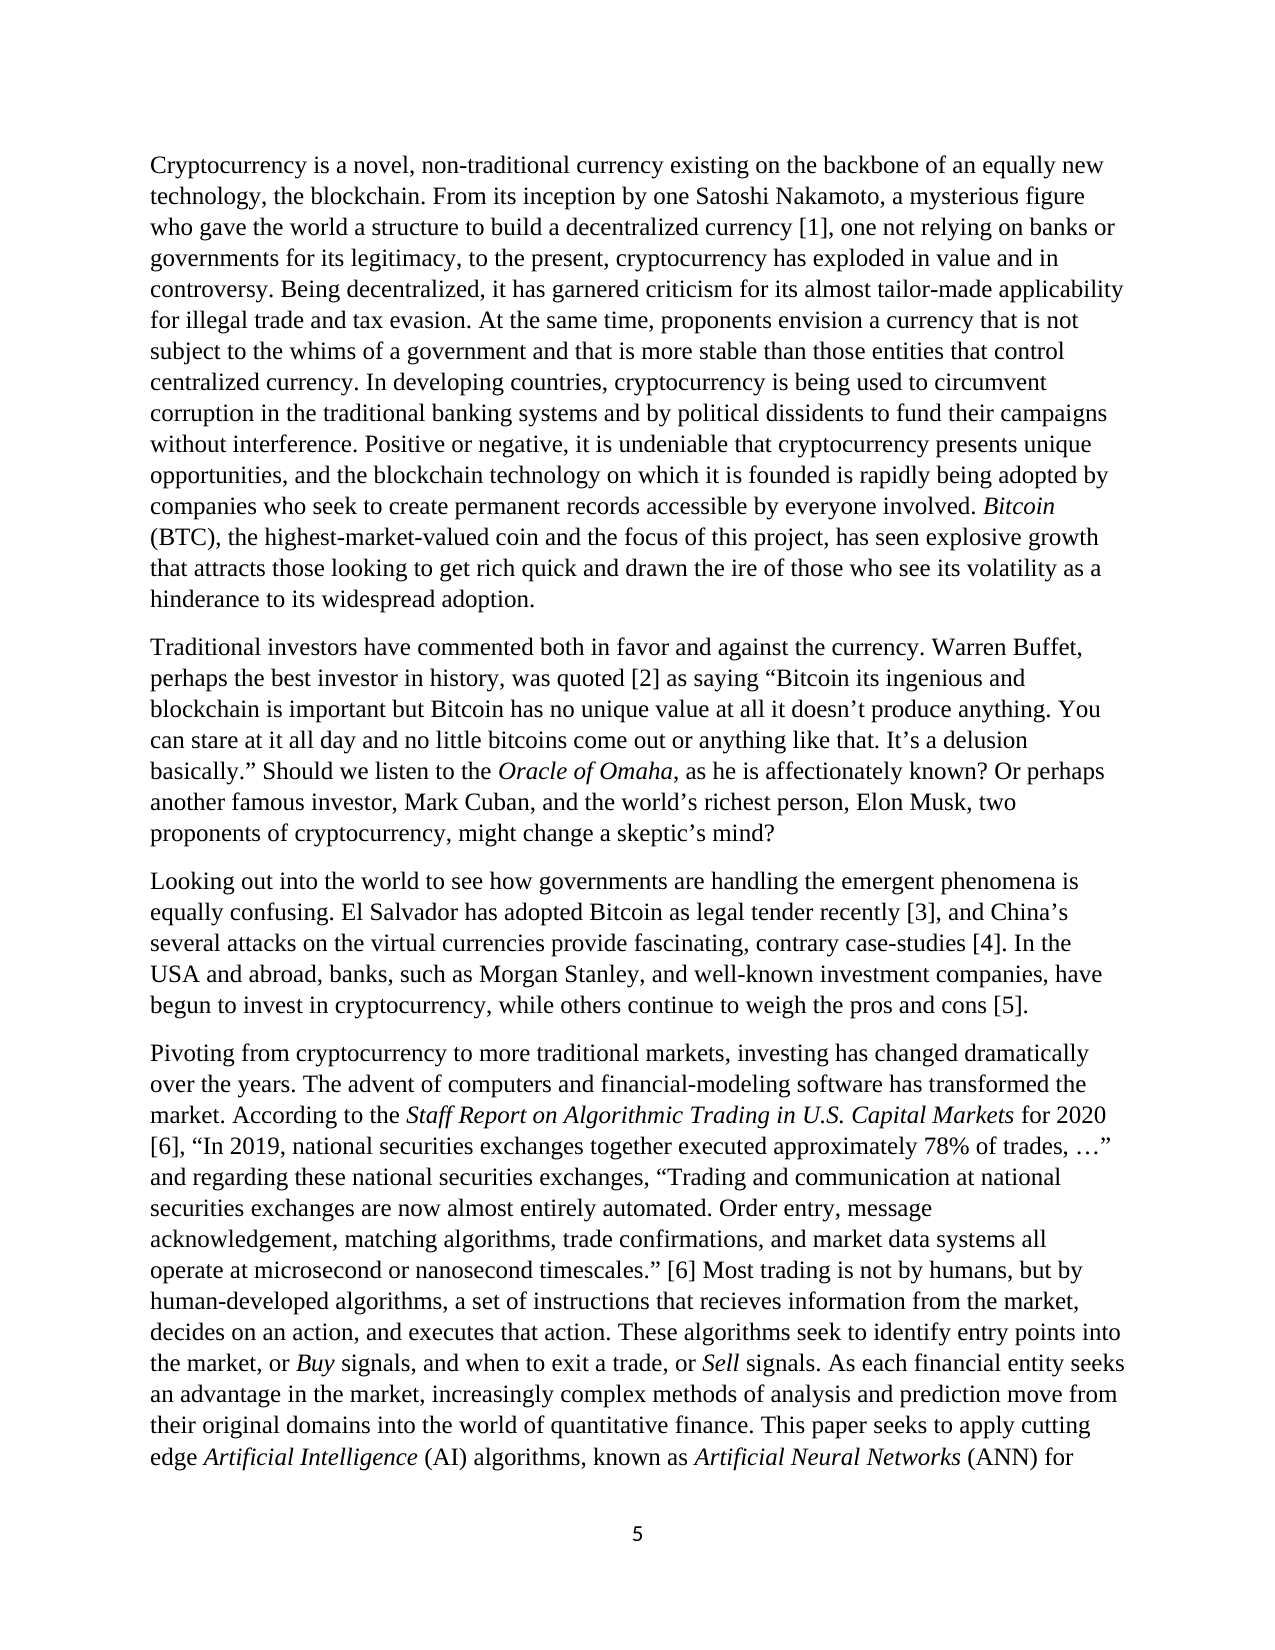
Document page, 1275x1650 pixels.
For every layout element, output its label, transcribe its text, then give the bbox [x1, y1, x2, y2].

text Cryptocurrency is a novel, non-traditional currency existing on the backbone of an equally new technology, the blockchain. From its inception by one Satoshi Nakamoto, a mysterious figure who gave the world a structure to build a decentralized currency [1], one not relying on banks or governments for its legitimacy, to the present, cryptocurrency has exploded in value and in controversy. Being decentralized, it has garnered criticism for its almost tailor-made applicability for illegal trade and tax evasion. At the same time, proponents envision a currency that is not subject to the whims of a government and that is more stable than those entities that control centralized currency. In developing countries, cryptocurrency is being used to circumvent corruption in the traditional banking systems and by political dissidents to fund their campaigns without interference. Positive or negative, it is undeniable that cryptocurrency presents unique opportunities, and the blockchain technology on which it is founded is rapidly being adopted by companies who seek to create permanent records accessible by everyone involved. Bitcoin (BTC), the highest-market-valued coin and the focus of this project, has seen explosive growth that attracts those looking to get rich quick and drawn the ire of those who see its volatility as a hinderance to its widespread adoption. [150, 150, 1125, 613]
text Traditional investors have commented both in favor and against the currency. Warren Buffet, perhaps the best investor in history, was quoted [2] as saying “Bitcoin its ingenious and blockchain is important but Bitcoin has no unique value at all it doesn’t produce anything. You can stare at it all day and no little bitcoins come out or anything like that. It’s a delusion basically.” Should we listen to the Oracle of Omaha, as he is affectionately known? Or perhaps another famous investor, Mark Cuban, and the world’s richest person, Elon Musk, two proponents of cryptocurrency, might change a skeptic’s mind? [150, 632, 1125, 847]
text Looking out into the world to see how governments are handling the emergent phenomena is equally confusing. El Salvador has adopted Bitcoin as legal tender recently [3], and China’s several attacks on the virtual currencies provide fascinating, contrary case-studies [4]. In the USA and abroad, banks, such as Morgan Stanley, and well-known investment companies, have begun to invest in cryptocurrency, while others continue to weigh the pros and cons [5]. [150, 866, 1125, 1019]
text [150, 1038, 1125, 1470]
